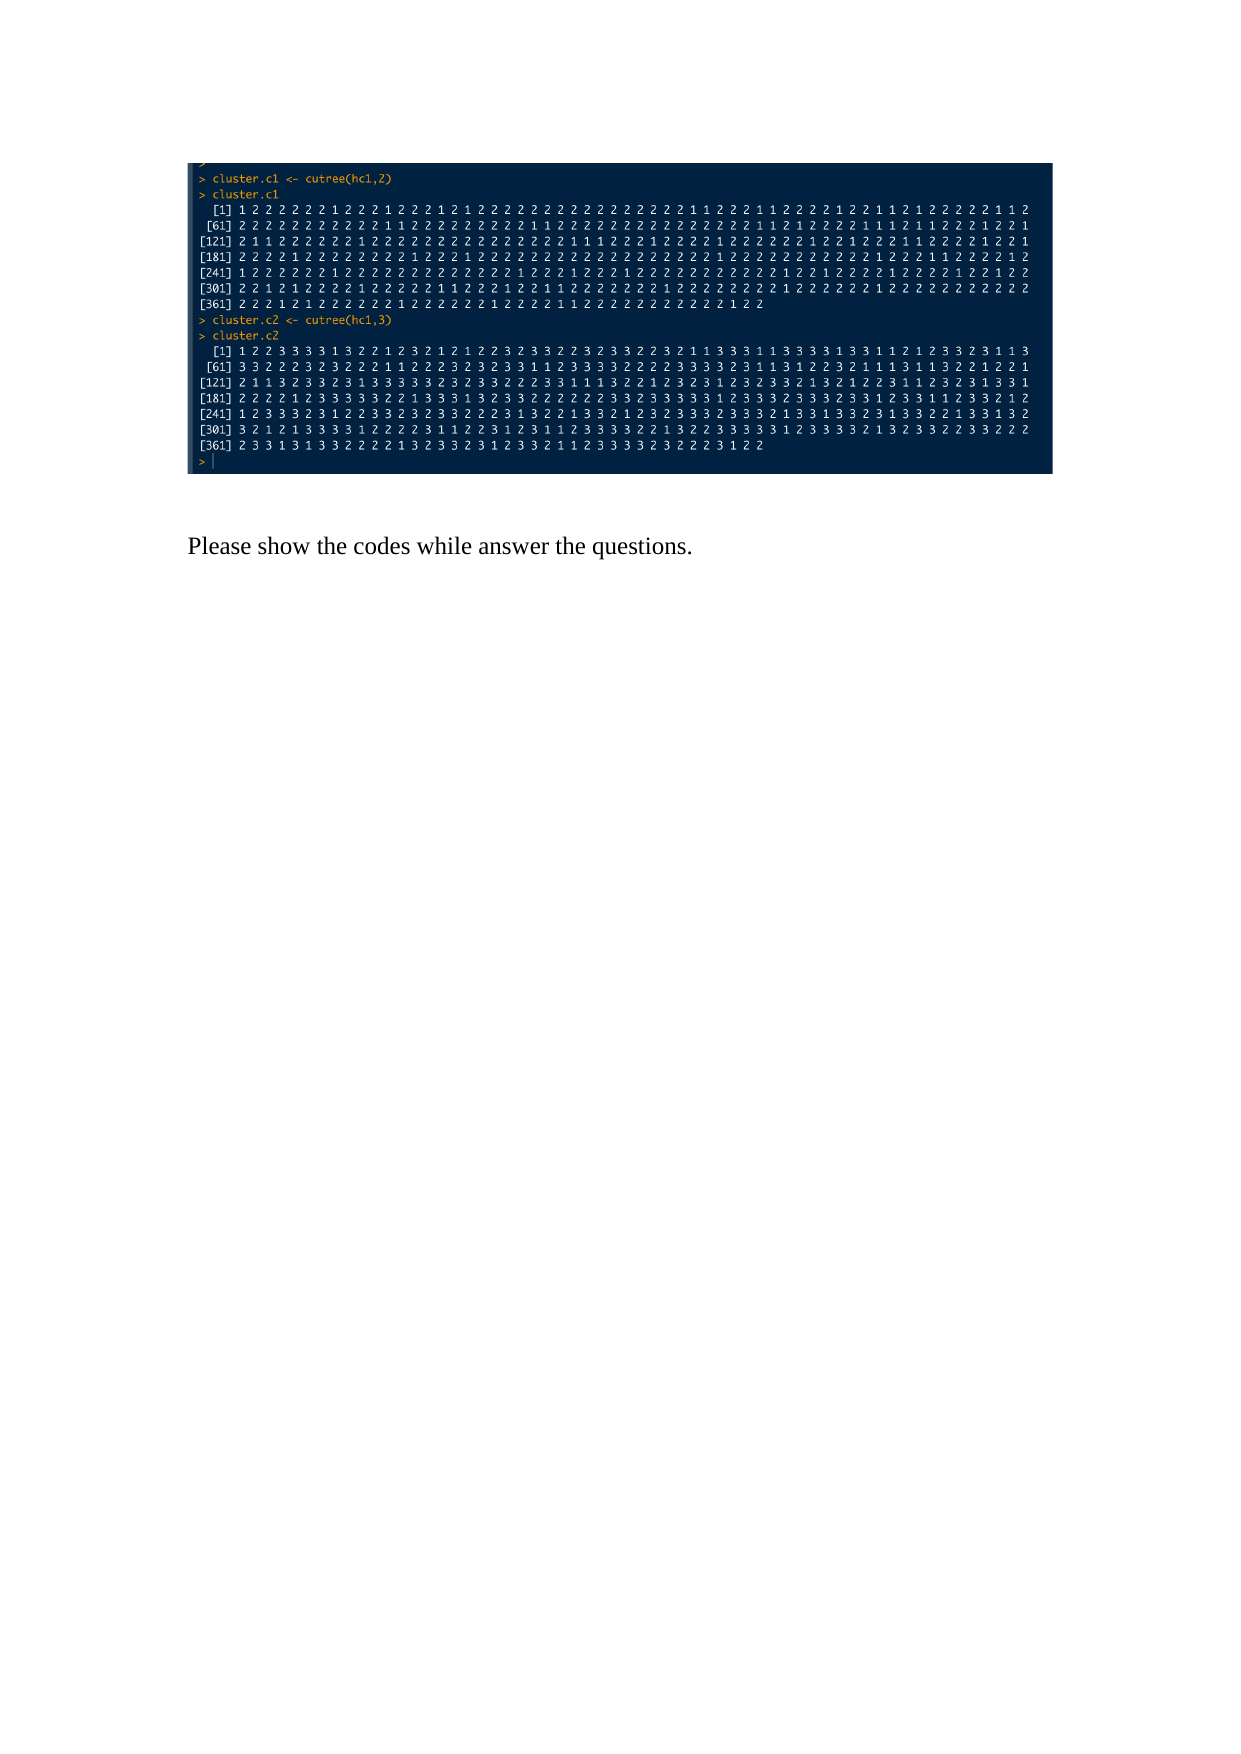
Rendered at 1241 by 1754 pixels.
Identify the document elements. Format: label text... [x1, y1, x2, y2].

picture [187, 163, 1053, 474]
text Please show the codes while answer the questions. [187, 528, 1053, 562]
